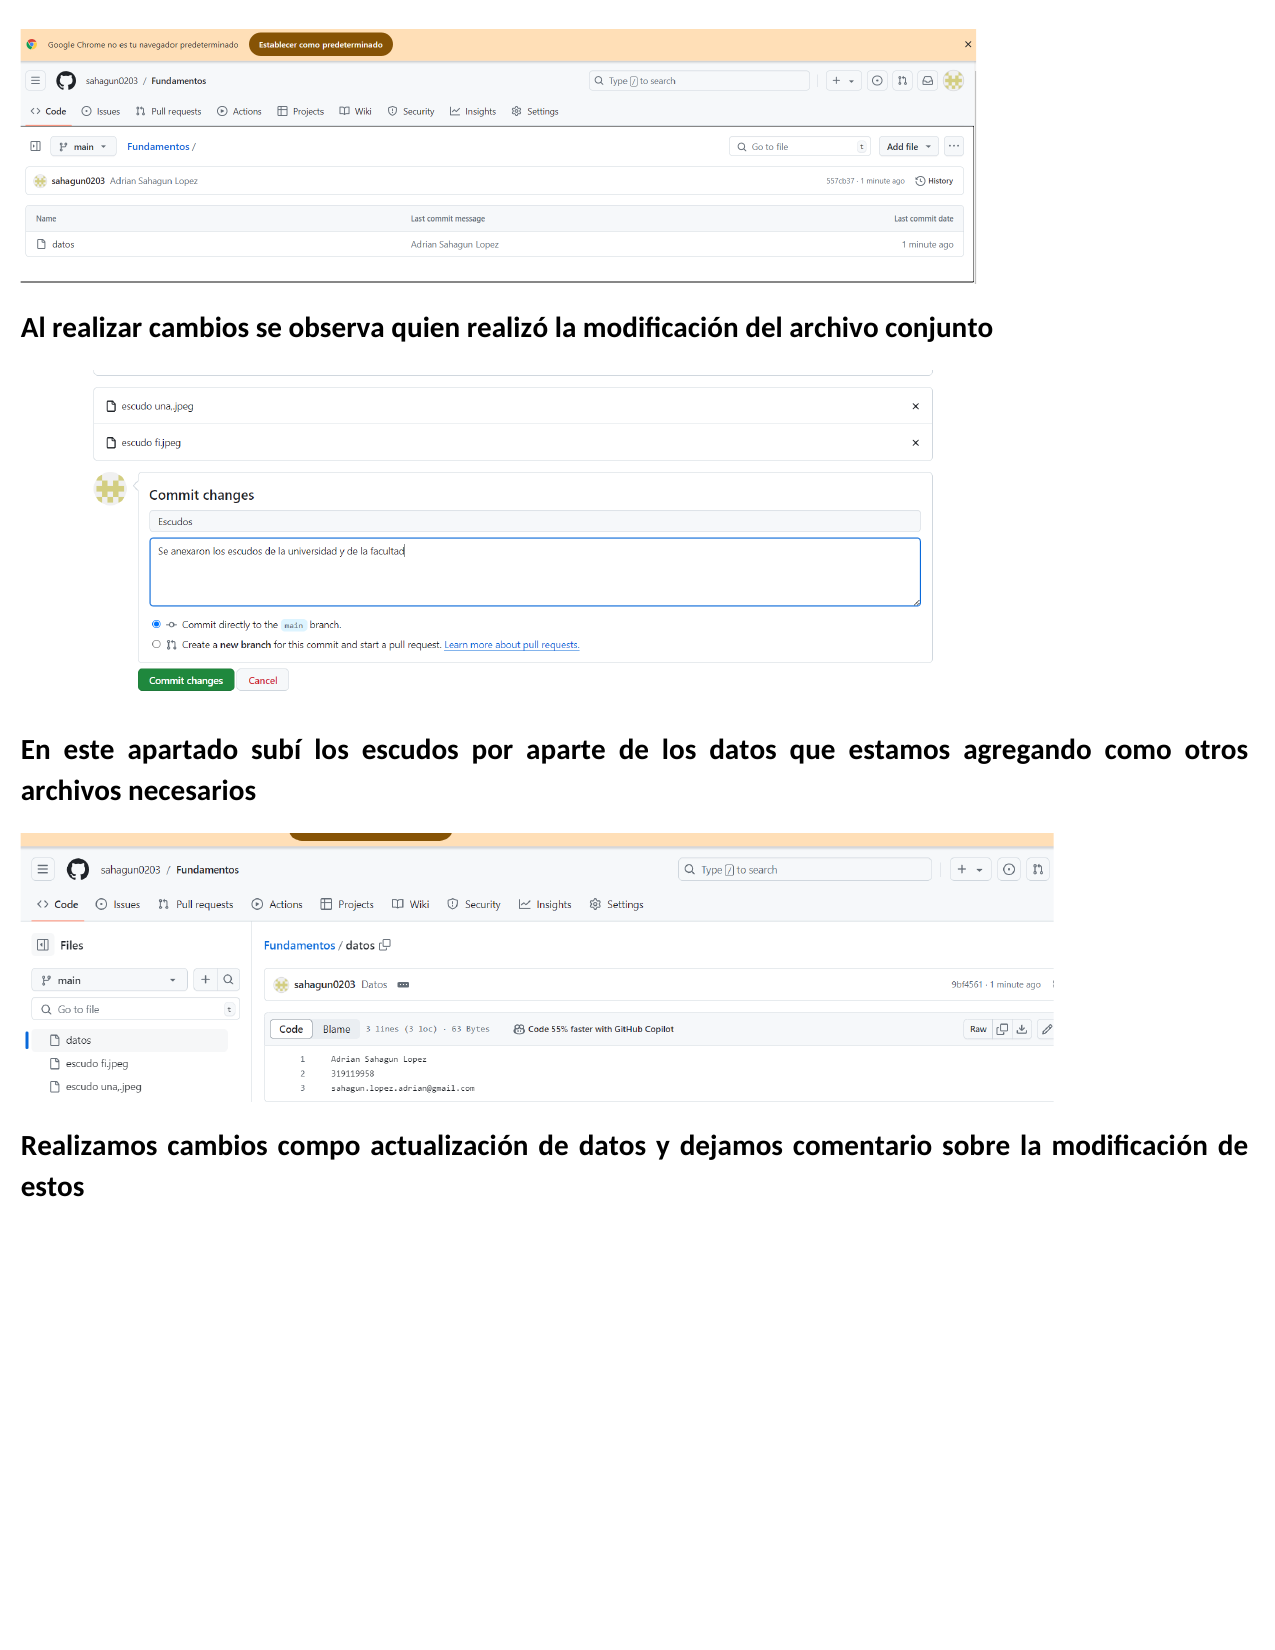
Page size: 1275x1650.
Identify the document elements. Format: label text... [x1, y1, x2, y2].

picture [20, 29, 977, 284]
picture [20, 833, 1054, 1102]
text Realizamos cambios compo actualización de datos y dejamos comentario sobre la modificación de estos [21, 1127, 1249, 1203]
text Al realizar cambios se observa quien realizó la modificación del archivo conjunto [21, 309, 1249, 344]
picture [20, 370, 954, 706]
text En este apartado subí los escudos por aparte de los datos que estamos agregando como otros archivos necesarios [21, 731, 1249, 807]
